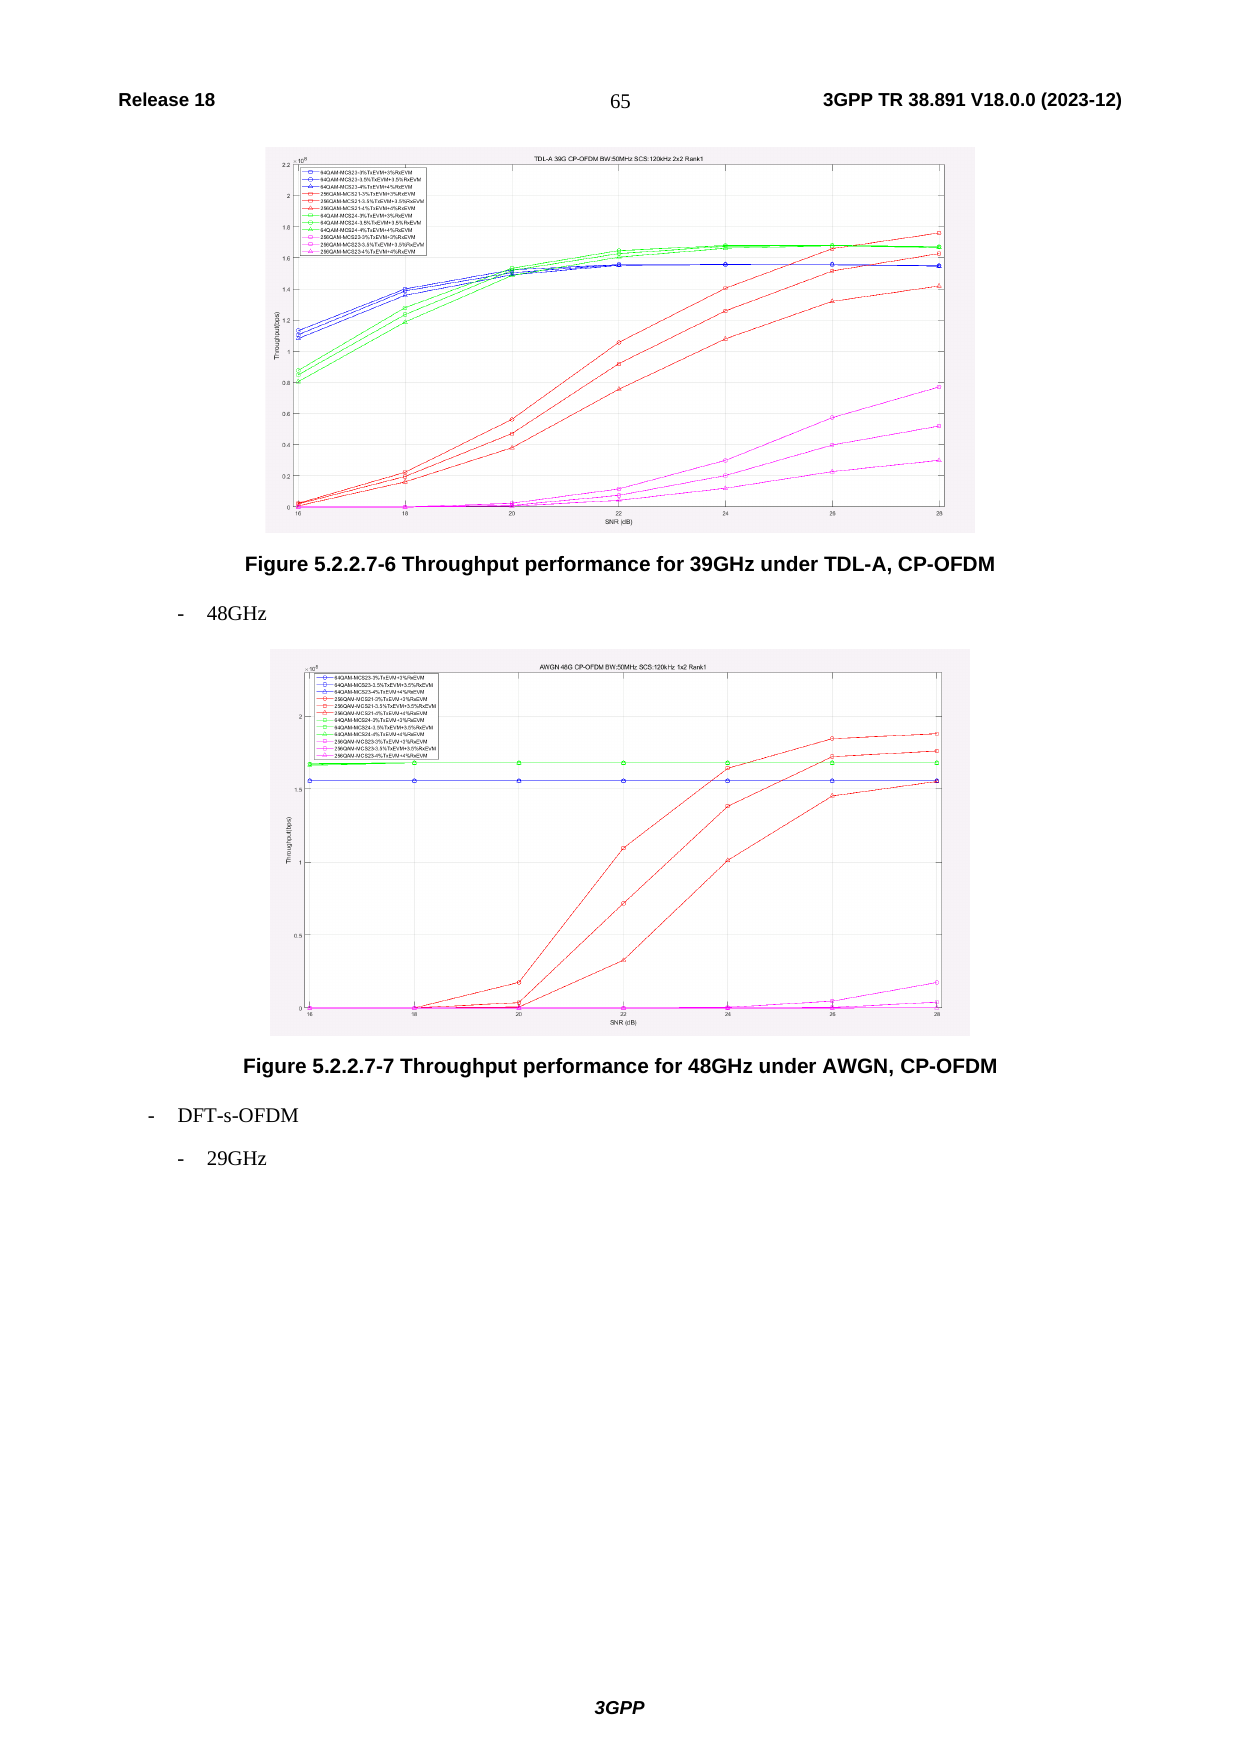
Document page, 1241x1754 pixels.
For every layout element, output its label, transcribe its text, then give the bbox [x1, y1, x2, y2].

text - 29GHz [177, 1146, 1122, 1170]
text - DFT-s-OFDM [148, 1103, 1122, 1127]
picture [265, 147, 975, 533]
text Figure 5.2.2.7-7 Throughput performance for 48GHz under AWGN, CP-OFDM [118, 1054, 1122, 1078]
picture [270, 649, 970, 1036]
text Figure 5.2.2.7-6 Throughput performance for 39GHz under TDL-A, CP-OFDM [118, 552, 1122, 576]
text - 48GHz [177, 601, 1122, 625]
